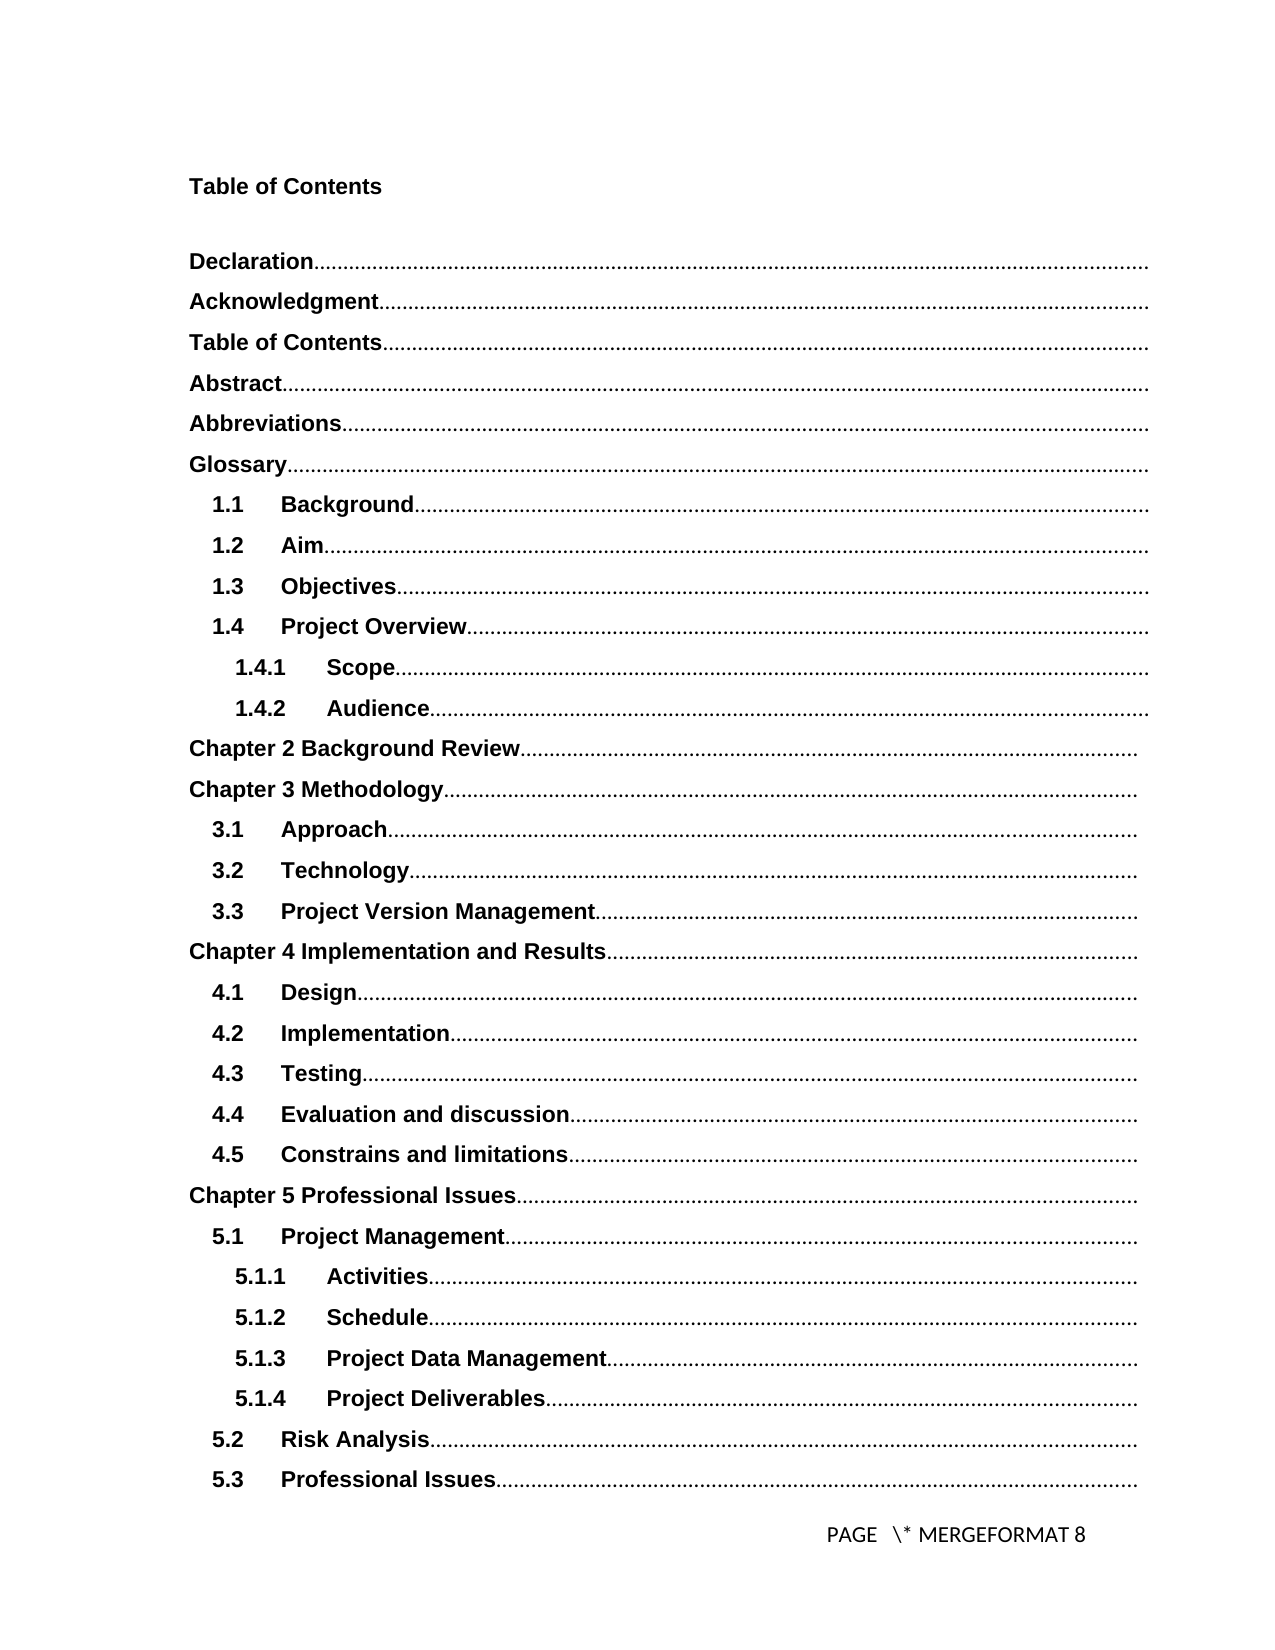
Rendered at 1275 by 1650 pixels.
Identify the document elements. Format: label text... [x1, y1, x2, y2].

subtitle Table of Contents [189, 173, 1086, 199]
